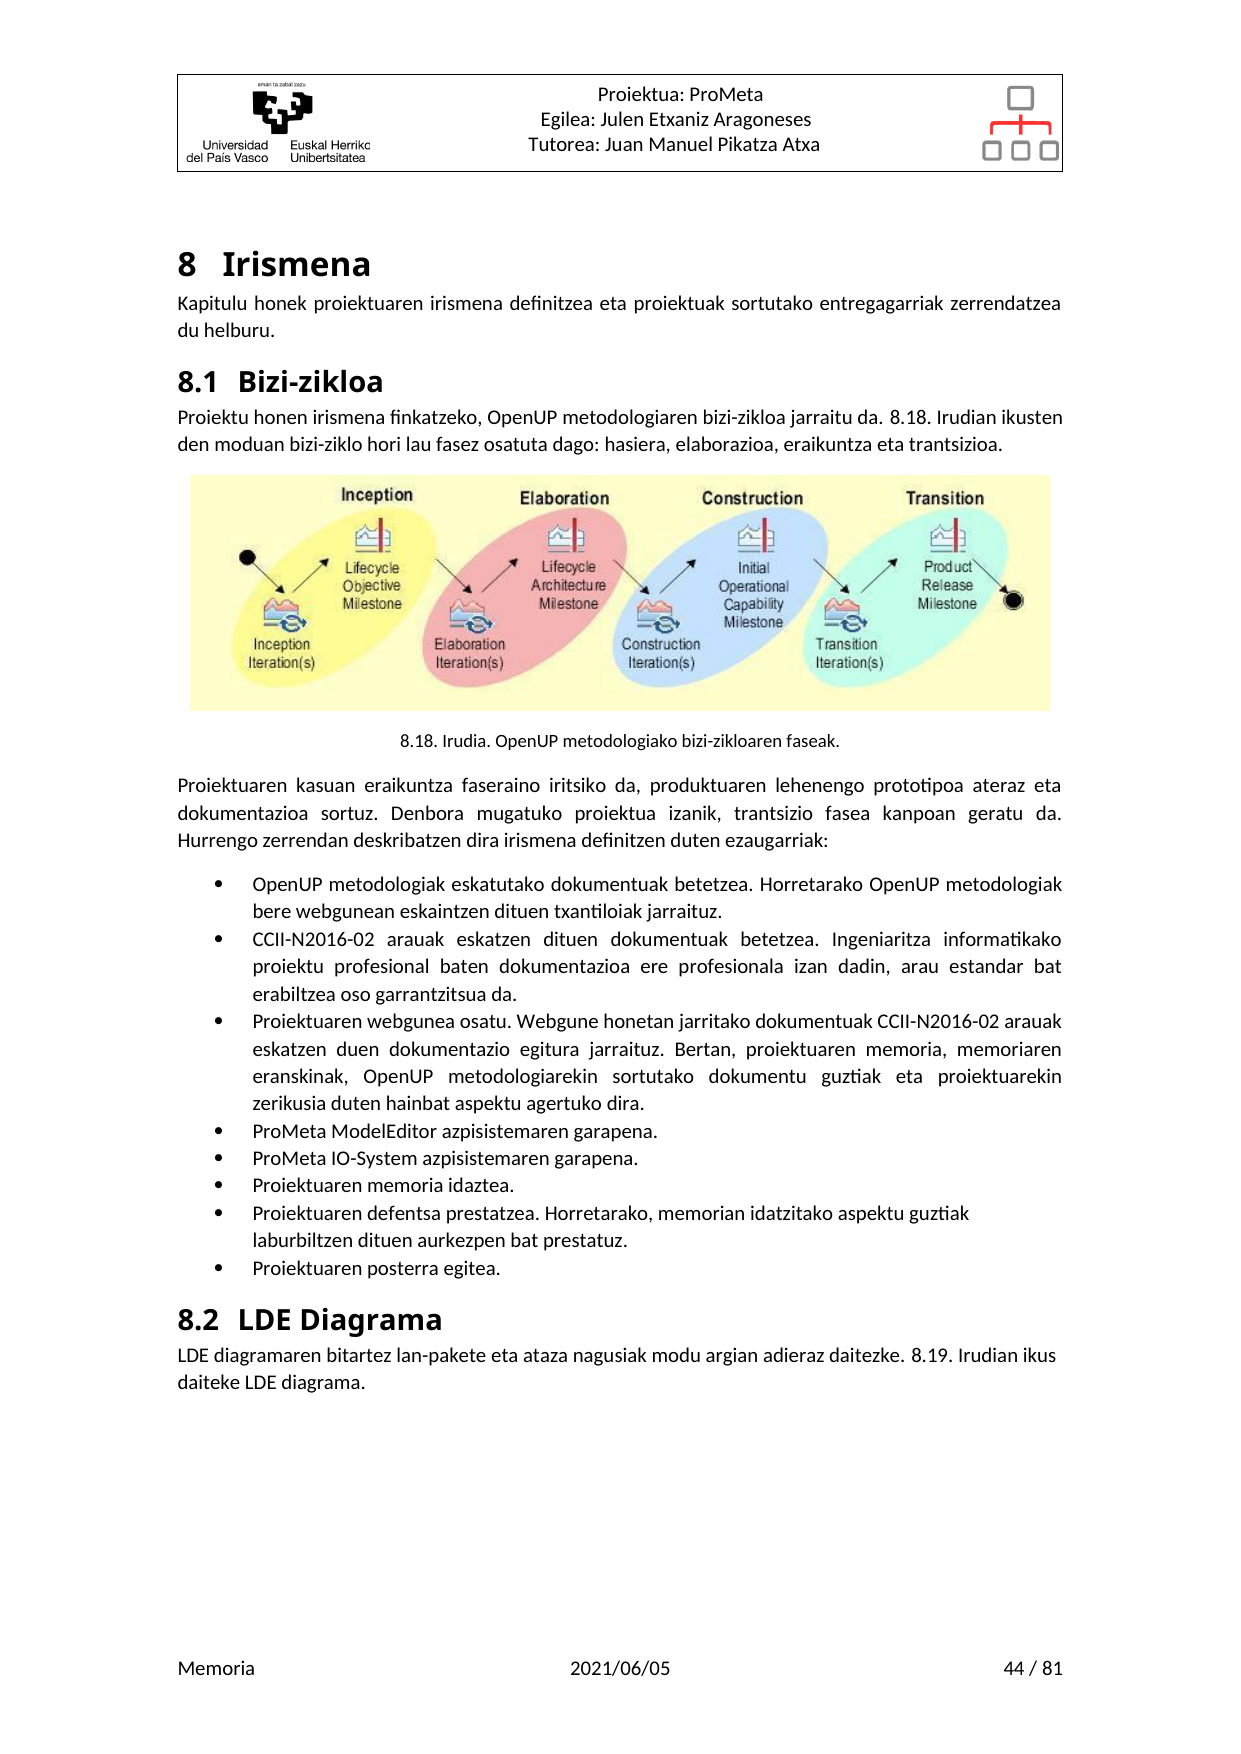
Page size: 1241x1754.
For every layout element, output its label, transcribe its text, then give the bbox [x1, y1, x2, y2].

list Proiektuaren posterra egitea. [215, 1255, 1063, 1280]
picture [189, 475, 1051, 711]
list Proiektuaren webgunea osatu. Webgune honetan jarritako dokumentuak CCII-N2016-02 arauak eskatzen duen dokumentazio egitura jarraituz. Bertan, proiektuaren memoria, memoriaren eranskinak, OpenUP metodologiarekin sortutako dokumentu guztiak eta proiektuarekin zerikusia duten hainbat aspektu agertuko dira. [215, 1008, 1063, 1116]
list ProMeta ModelEditor azpisistemaren garapena. [215, 1118, 1063, 1143]
picture [978, 80, 1060, 162]
list Proiektuaren memoria idaztea. [215, 1173, 1063, 1198]
text Kapitulu honek proiektuaren irismena definitzea eta proiektuak sortutako entregagarriak zerrendatzea du helburu. [177, 290, 1063, 343]
list CCII-N2016-02 arauak eskatzen dituen dokumentuak betetzea. Ingeniaritza informatikako proiektu profesional baten dokumentazioa ere profesionala izan dadin, arau estandar bat erabiltzea oso garrantzitsua da. [215, 926, 1063, 1006]
list ProMeta IO-System azpisistemaren garapena. [215, 1145, 1063, 1171]
list Proiektuaren defentsa prestatzea. Horretarako, memorian idatzitako aspektu guztiak laburbiltzen dituen aurkezpen bat prestatuz. [215, 1200, 1063, 1253]
subtitle Irismena [177, 241, 1063, 286]
picture [182, 80, 370, 162]
subtitle LDE Diagrama [177, 1299, 1063, 1339]
list OpenUP metodologiak eskatutako dokumentuak betetzea. Horretarako OpenUP metodologiak bere webgunean eskaintzen dituen txantiloiak jarraituz. [215, 871, 1063, 924]
subtitle Bizi-zikloa [177, 361, 1063, 401]
text Proiektuaren kasuan eraikuntza faseraino iritsiko da, produktuaren lehenengo prototipoa ateraz eta dokumentazioa sortuz. Denbora mugatuko proiektua izanik, trantsizio fasea kanpoan geratu da. Hurrengo zerrendan deskribatzen dira irismena definitzen duten ezaugarriak: [177, 772, 1063, 853]
